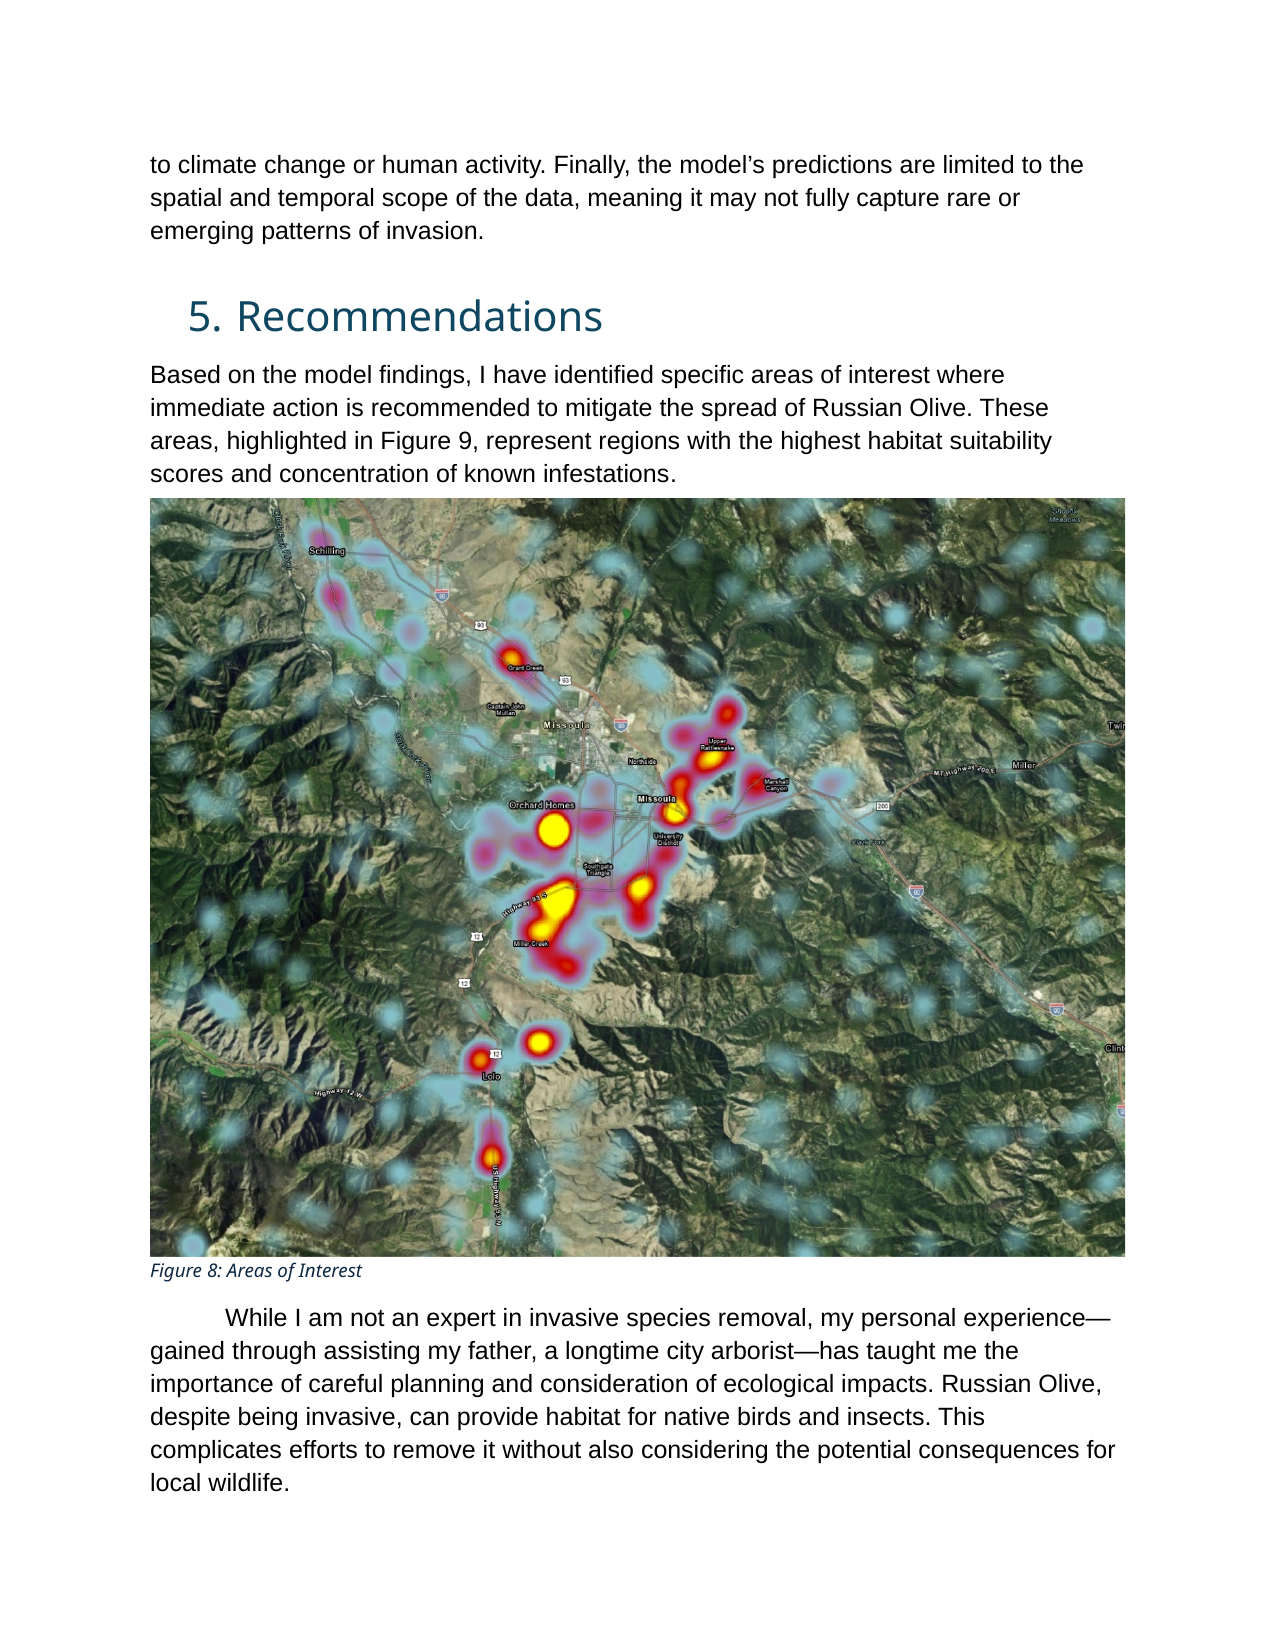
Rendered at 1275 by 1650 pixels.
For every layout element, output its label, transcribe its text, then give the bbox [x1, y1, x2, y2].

text While I am not an expert in invasive species removal, my personal experience—gained through assisting my father, a longtime city arborist—has taught me the importance of careful planning and consideration of ecological impacts. Russian Olive, despite being invasive, can provide habitat for native birds and insects. This complicates efforts to remove it without also considering the potential consequences for local wildlife. [150, 1283, 1125, 1497]
subtitle Recommendations [187, 287, 1125, 343]
picture [150, 498, 1125, 1256]
text Based on the model findings, I have identified specific areas of interest where immediate action is recommended to mitigate the spread of Russian Olive. These areas, highlighted in Figure 9, represent regions with the highest habitat suitability scores and concentration of known infestations. [150, 360, 1125, 488]
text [150, 150, 1125, 245]
